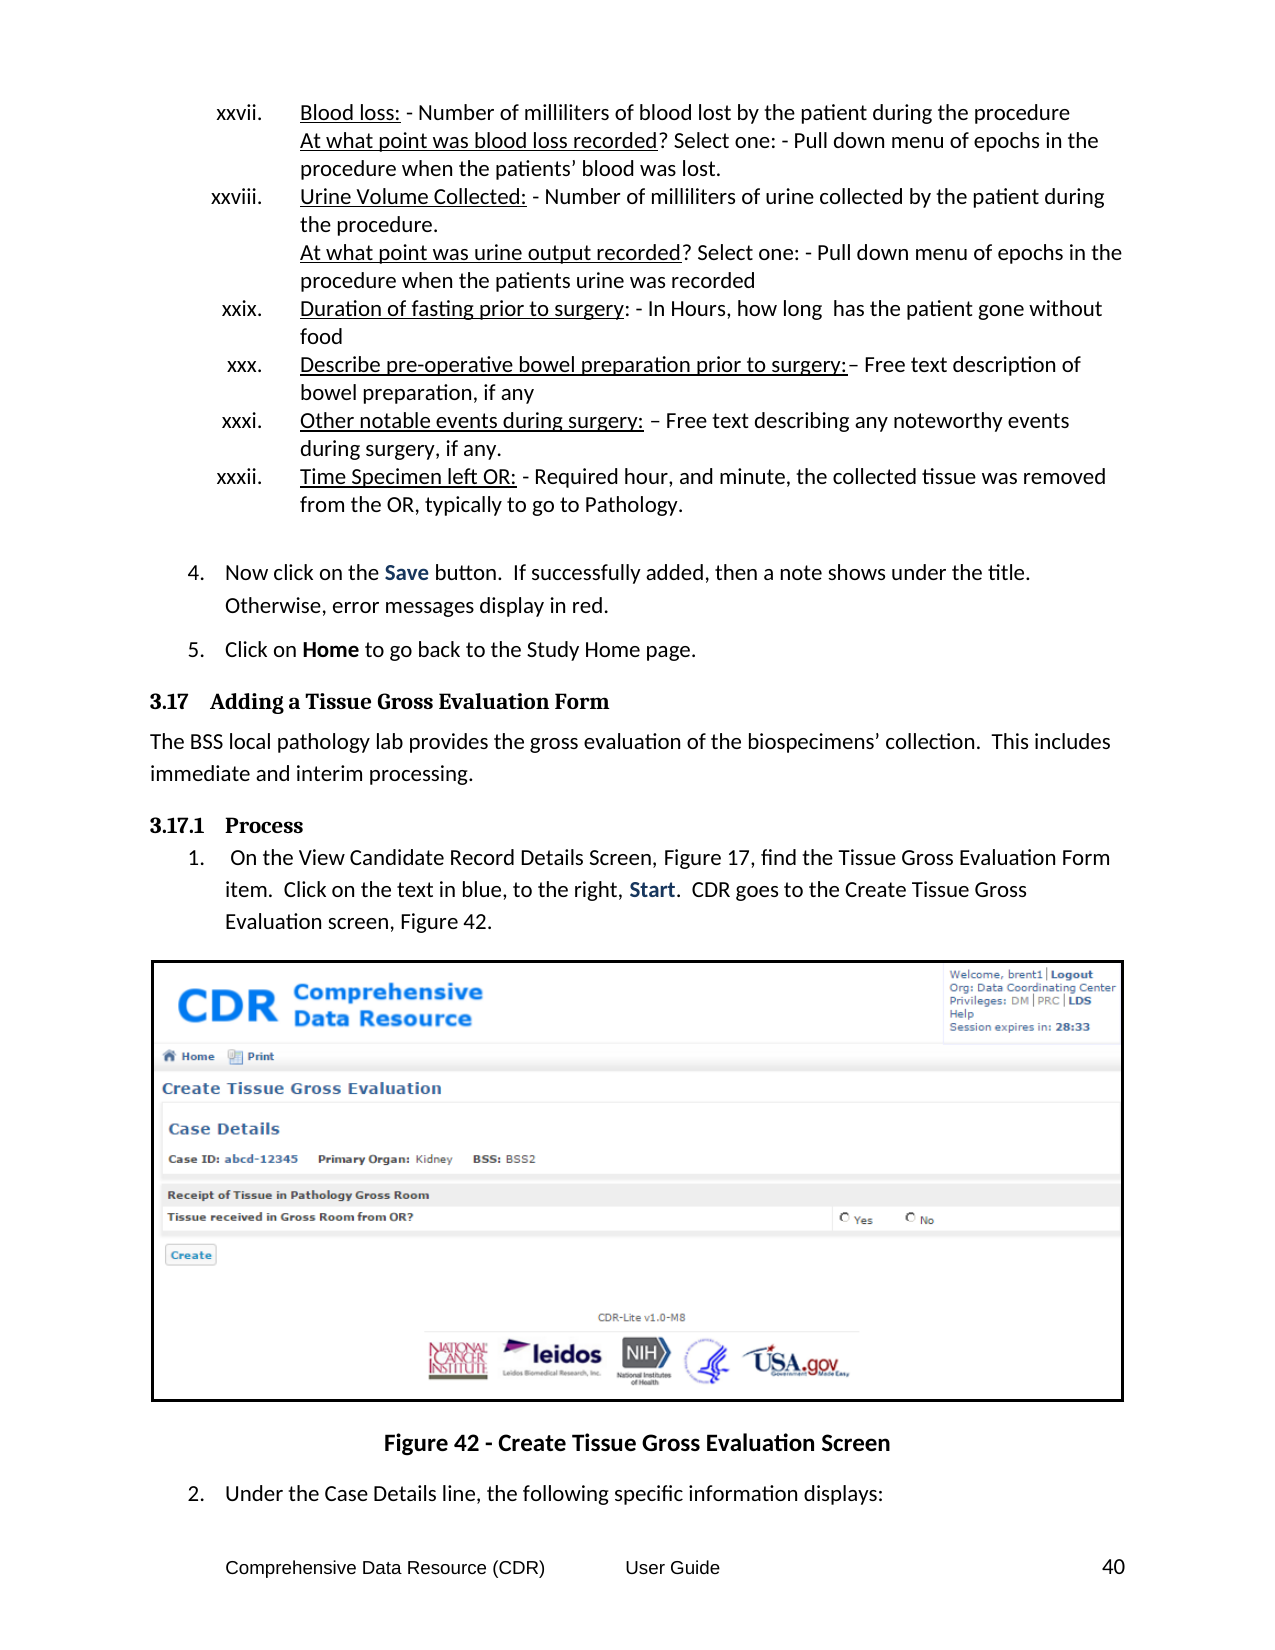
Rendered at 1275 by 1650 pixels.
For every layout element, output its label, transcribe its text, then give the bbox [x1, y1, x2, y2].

list Time Specimen left OR: - Required hour, and minute, the collected tissue was removed from the OR, typically to go to Pathology. [262, 462, 1125, 518]
subtitle Process [150, 812, 1125, 839]
list Other notable events during surgery: – Free text describing any noteworthy events during surgery, if any. [262, 406, 1125, 462]
list Click on Home to go back to the Study Home page. [187, 635, 1125, 663]
text The BSS local pathology lab provides the gross evaluation of the biospecimens’ collection. This includes immediate and interim processing. [150, 727, 1125, 787]
list Duration of fasting prior to surgery: - In Hours, how long has the patient gone without food [262, 294, 1125, 350]
list Describe pre-operative bowel preparation prior to surgery:– Free text description of bowel preparation, if any [262, 350, 1125, 406]
subtitle Adding a Tissue Gross Evaluation Form [150, 688, 1125, 715]
picture [154, 963, 1121, 1399]
list Under the Case Details line, the following specific information displays: [187, 1479, 1125, 1507]
list Urine Volume Collected: - Number of milliliters of urine collected by the patient during the procedure. At what point was urine output recorded? Select one: - Pull down menu of epochs in the procedure when the patients urine was recorded [262, 182, 1125, 294]
list Now click on the Save button. If successfully added, then a note shows under the title. Otherwise, error messages display in red. [187, 558, 1125, 619]
text Figure 42 - Create Tissue Gross Evaluation Screen [150, 1427, 1125, 1458]
list On the View Candidate Record Details Screen, Figure 17, find the Tissue Gross Evaluation Form item. Click on the text in blue, to the right, Start. CDR goes to the Create Tissue Gross Evaluation screen, Figure 42. [187, 843, 1125, 935]
list Blood loss: - Number of milliliters of blood lost by the patient during the procedure At what point was blood loss recorded? Select one: - Pull down menu of epochs in the procedure when the patients’ blood was lost. [262, 98, 1125, 182]
